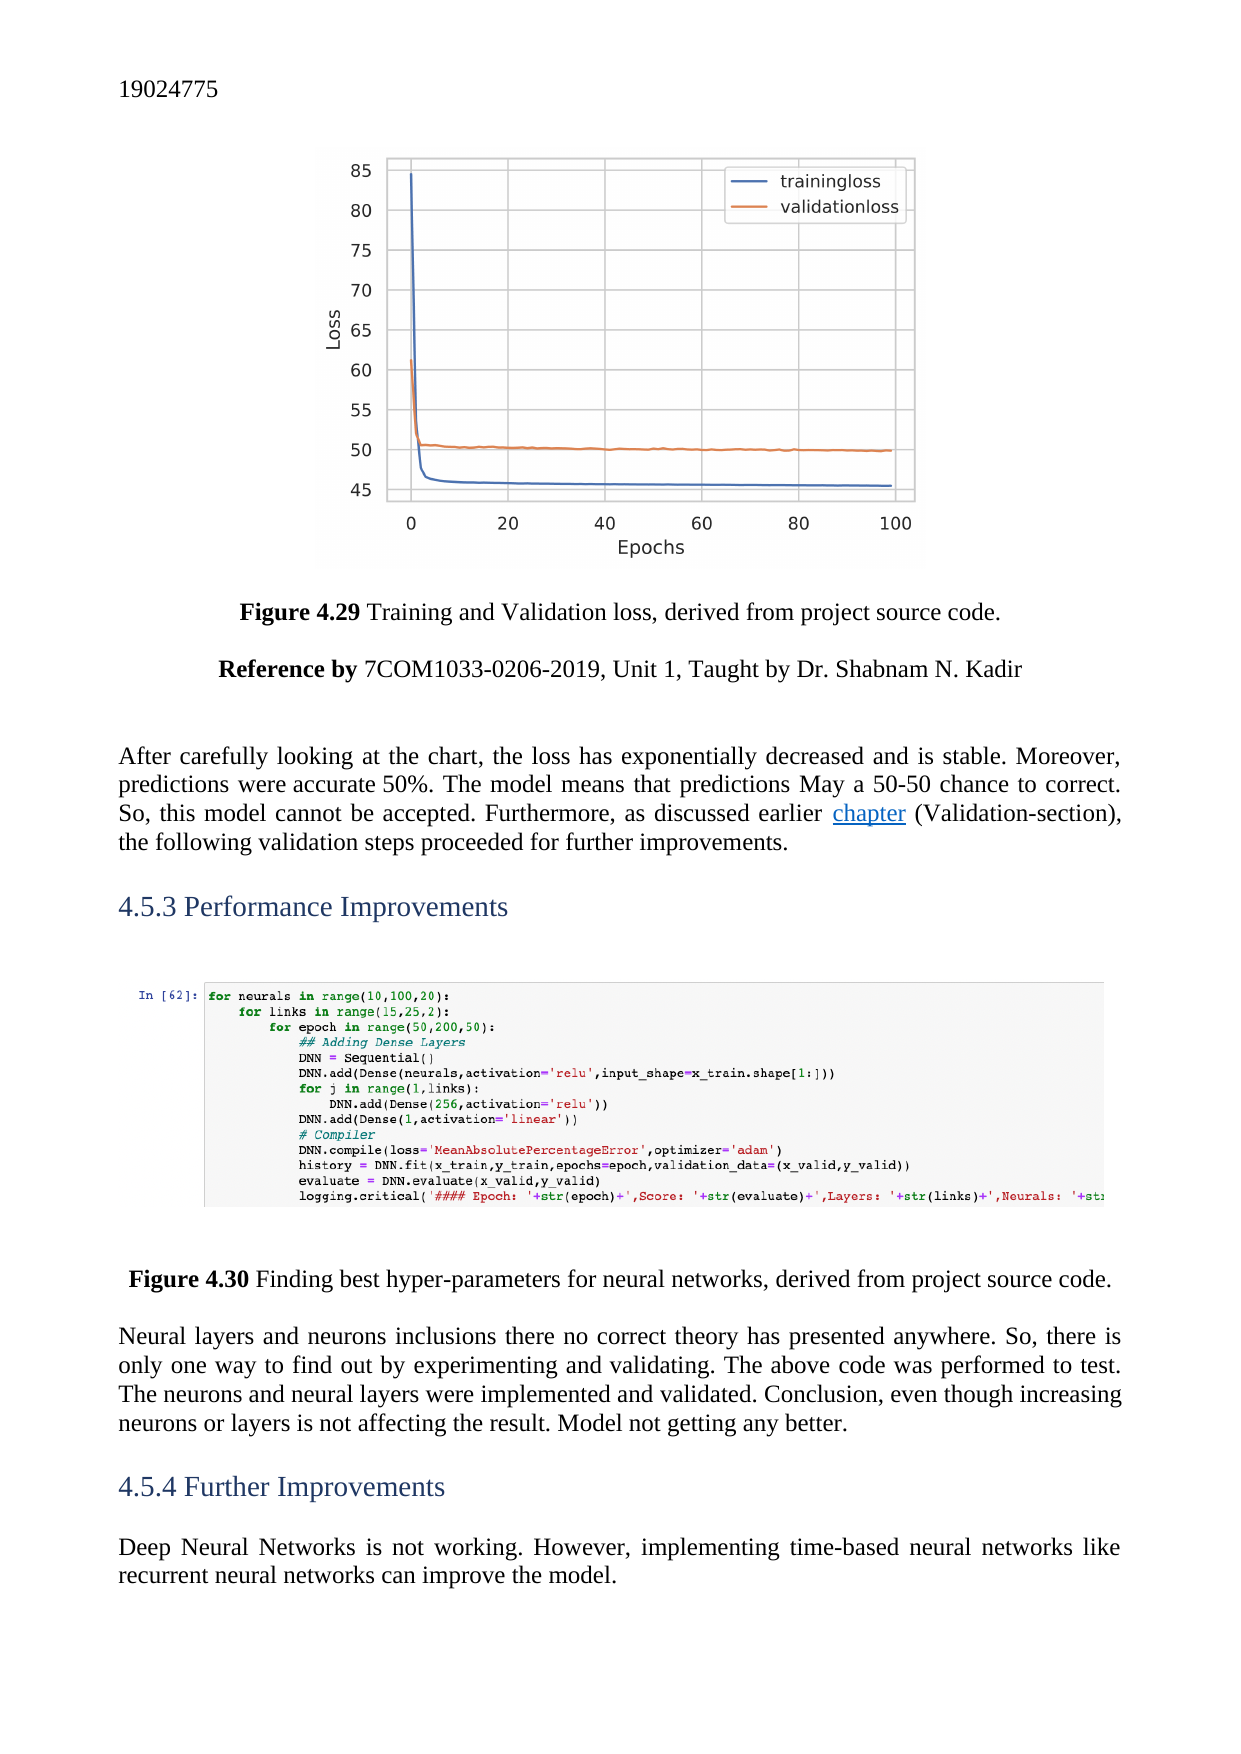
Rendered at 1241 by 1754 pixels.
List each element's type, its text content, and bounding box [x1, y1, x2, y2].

subtitle 4.5.3 Performance Improvements [118, 889, 1122, 922]
subtitle 4.5.4 Further Improvements [118, 1469, 1122, 1503]
text Deep Neural Networks is not working. However, implementing time-based neural networks like recurrent neural networks can improve the model. [118, 1532, 1122, 1589]
picture [314, 147, 926, 569]
picture [118, 979, 1104, 1207]
text Reference by 7COM1033-0206-2019, Unit 1, Taught by Dr. Shabnam N. Kadir [118, 654, 1122, 683]
text Neural layers and neurons inclusions there no correct theory has presented anywhere. So, there is only one way to find out by experimenting and validating. The above code was performed to test. The neurons and neural layers were implemented and validated. Conclusion, even though increasing neurons or layers is not affecting the result. Model not getting any better. [118, 1321, 1122, 1436]
text After carefully looking at the chart, the loss has exponentially decreased and is stable. Moreover, predictions were accurate 50%. The model means that predictions May a 50-50 chance to correct. So, this model cannot be accepted. Furthermore, as discussed earlier chapter (Validation-section), the following validation steps proceeded for further improvements. [118, 741, 1122, 856]
